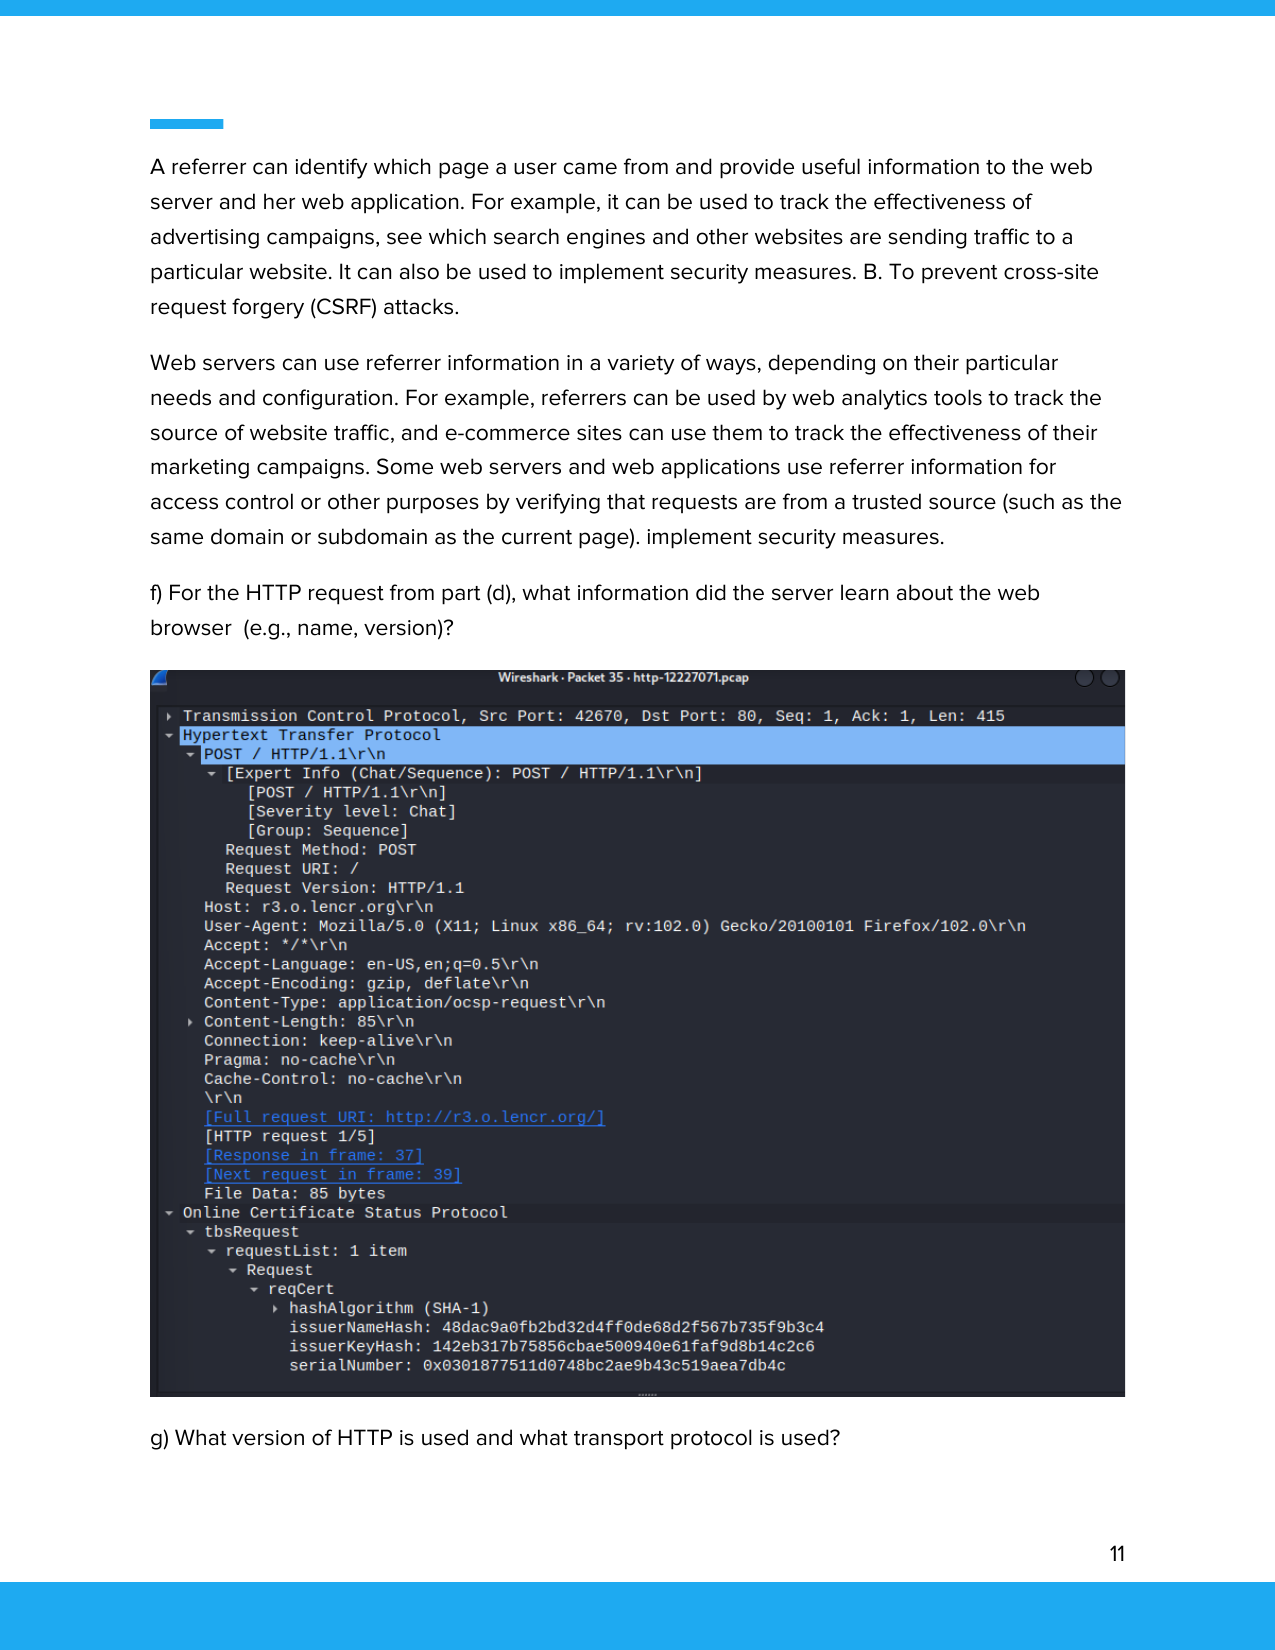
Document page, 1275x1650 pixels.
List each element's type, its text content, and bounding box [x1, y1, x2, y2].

picture [150, 119, 224, 129]
text A referrer can identify which page a user came from and provide useful information to the web server and her web application. For example, it can be used to track the effectiveness of advertising campaigns, see which search engines and other websites are sending traffic to a particular website. It can also be used to implement security measures. B. To prevent cross-site request forgery (CSRF) attacks. [150, 154, 1125, 321]
picture [150, 670, 1125, 1397]
picture [0, 1582, 1275, 1650]
text f) For the HTTP request from part (d), what information did the server learn about the web browser (e.g., name, version)? [150, 579, 1125, 642]
text g) What version of HTTP is used and what transport protocol is used? [150, 1425, 1125, 1453]
text Web servers can use referrer information in a variety of ways, depending on their particular needs and configuration. For example, referrers can be used by web analytics tools to track the source of website traffic, and e-commerce sites can use them to track the effectiveness of their marketing campaigns. Some web servers and web applications use referrer information for access control or other purposes by verifying that requests are from a trusted source (such as the same domain or subdomain as the current page). implement security measures. [150, 349, 1125, 551]
picture [0, 0, 1275, 16]
